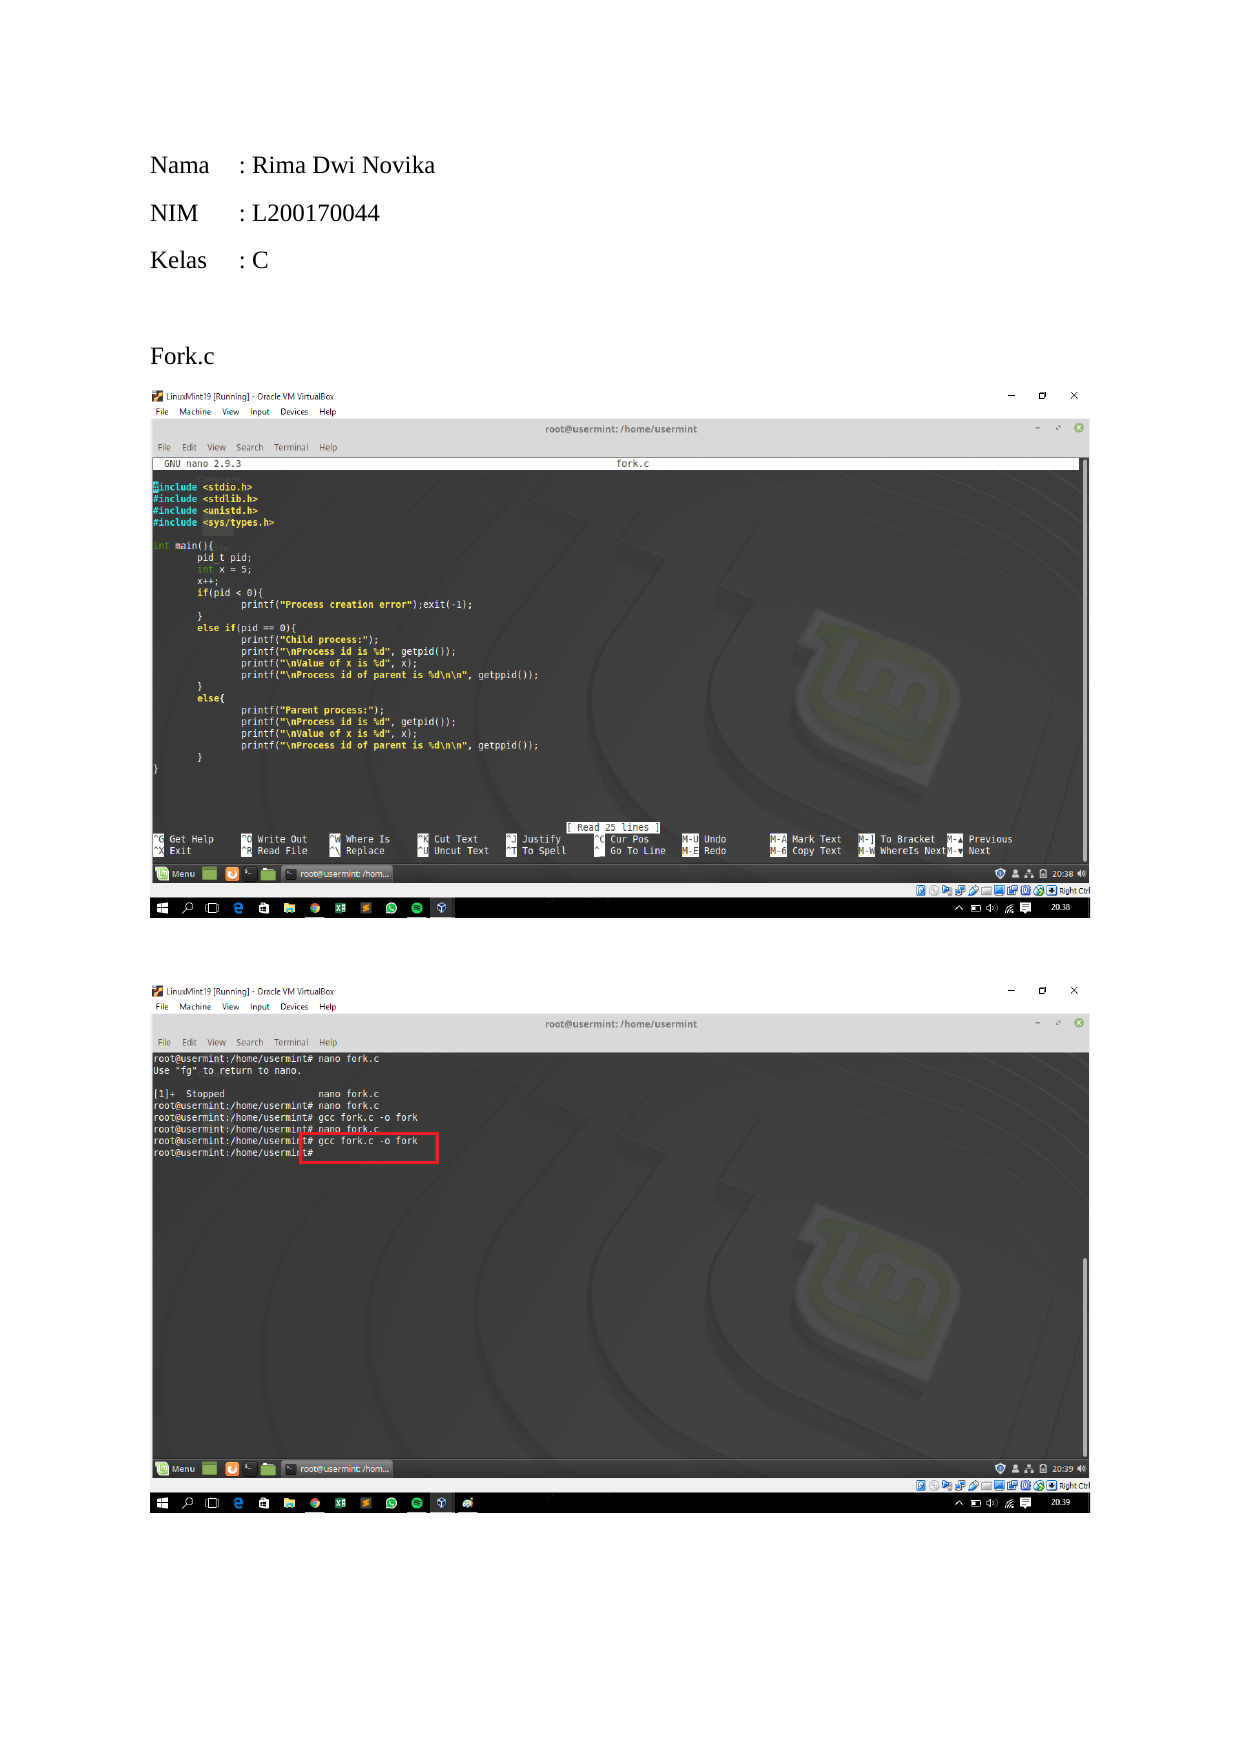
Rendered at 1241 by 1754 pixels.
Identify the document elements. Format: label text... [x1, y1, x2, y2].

picture [150, 388, 1091, 918]
text Kelas : C [150, 245, 1090, 274]
text Nama : Rima Dwi Novika [150, 150, 1090, 179]
picture [150, 983, 1091, 1513]
text Fork.c [150, 341, 1090, 369]
text NIM : L200170044 [150, 198, 1090, 226]
